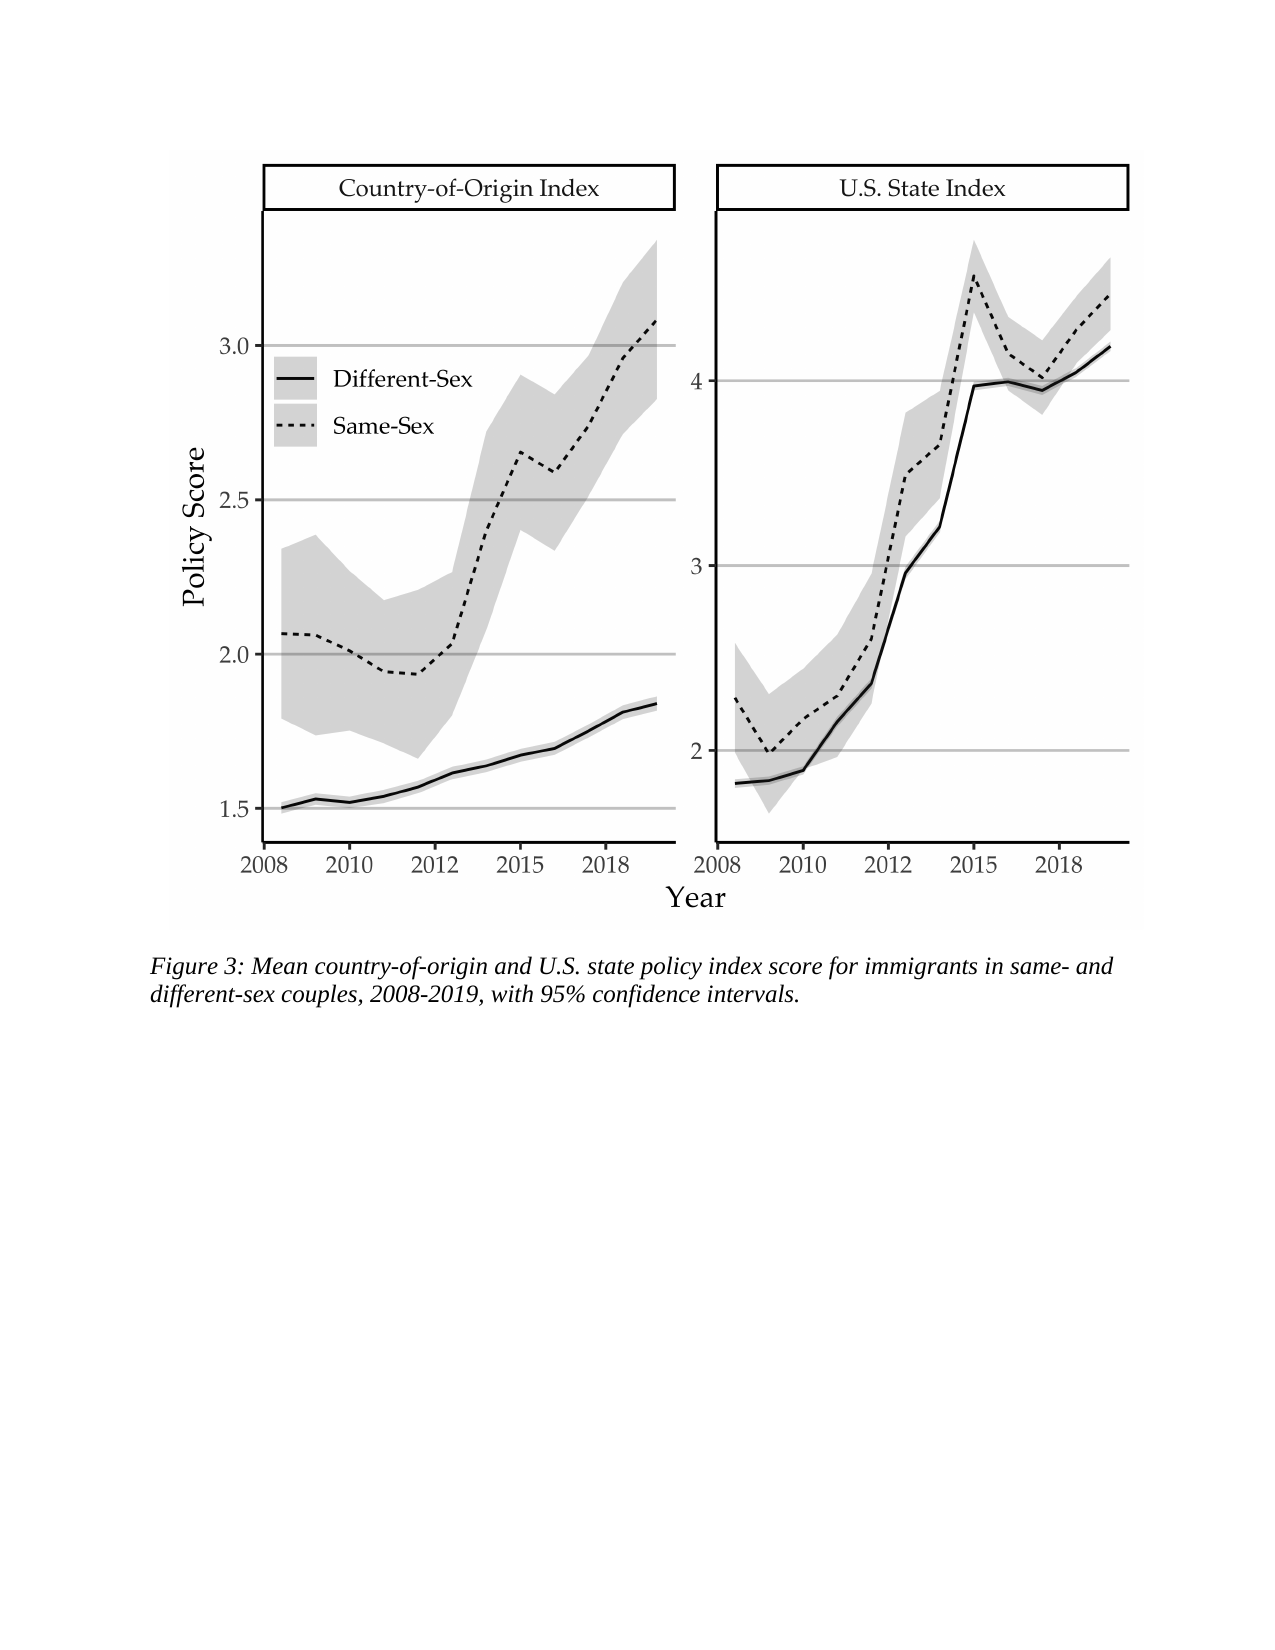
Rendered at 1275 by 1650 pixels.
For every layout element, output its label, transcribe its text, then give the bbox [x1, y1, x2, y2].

picture [168, 150, 1144, 930]
text Figure 3: Mean country-of-origin and U.S. state policy index score for immigrants in same- and different-sex couples, 2008-2019, with 95% confidence intervals. [150, 951, 1125, 1008]
